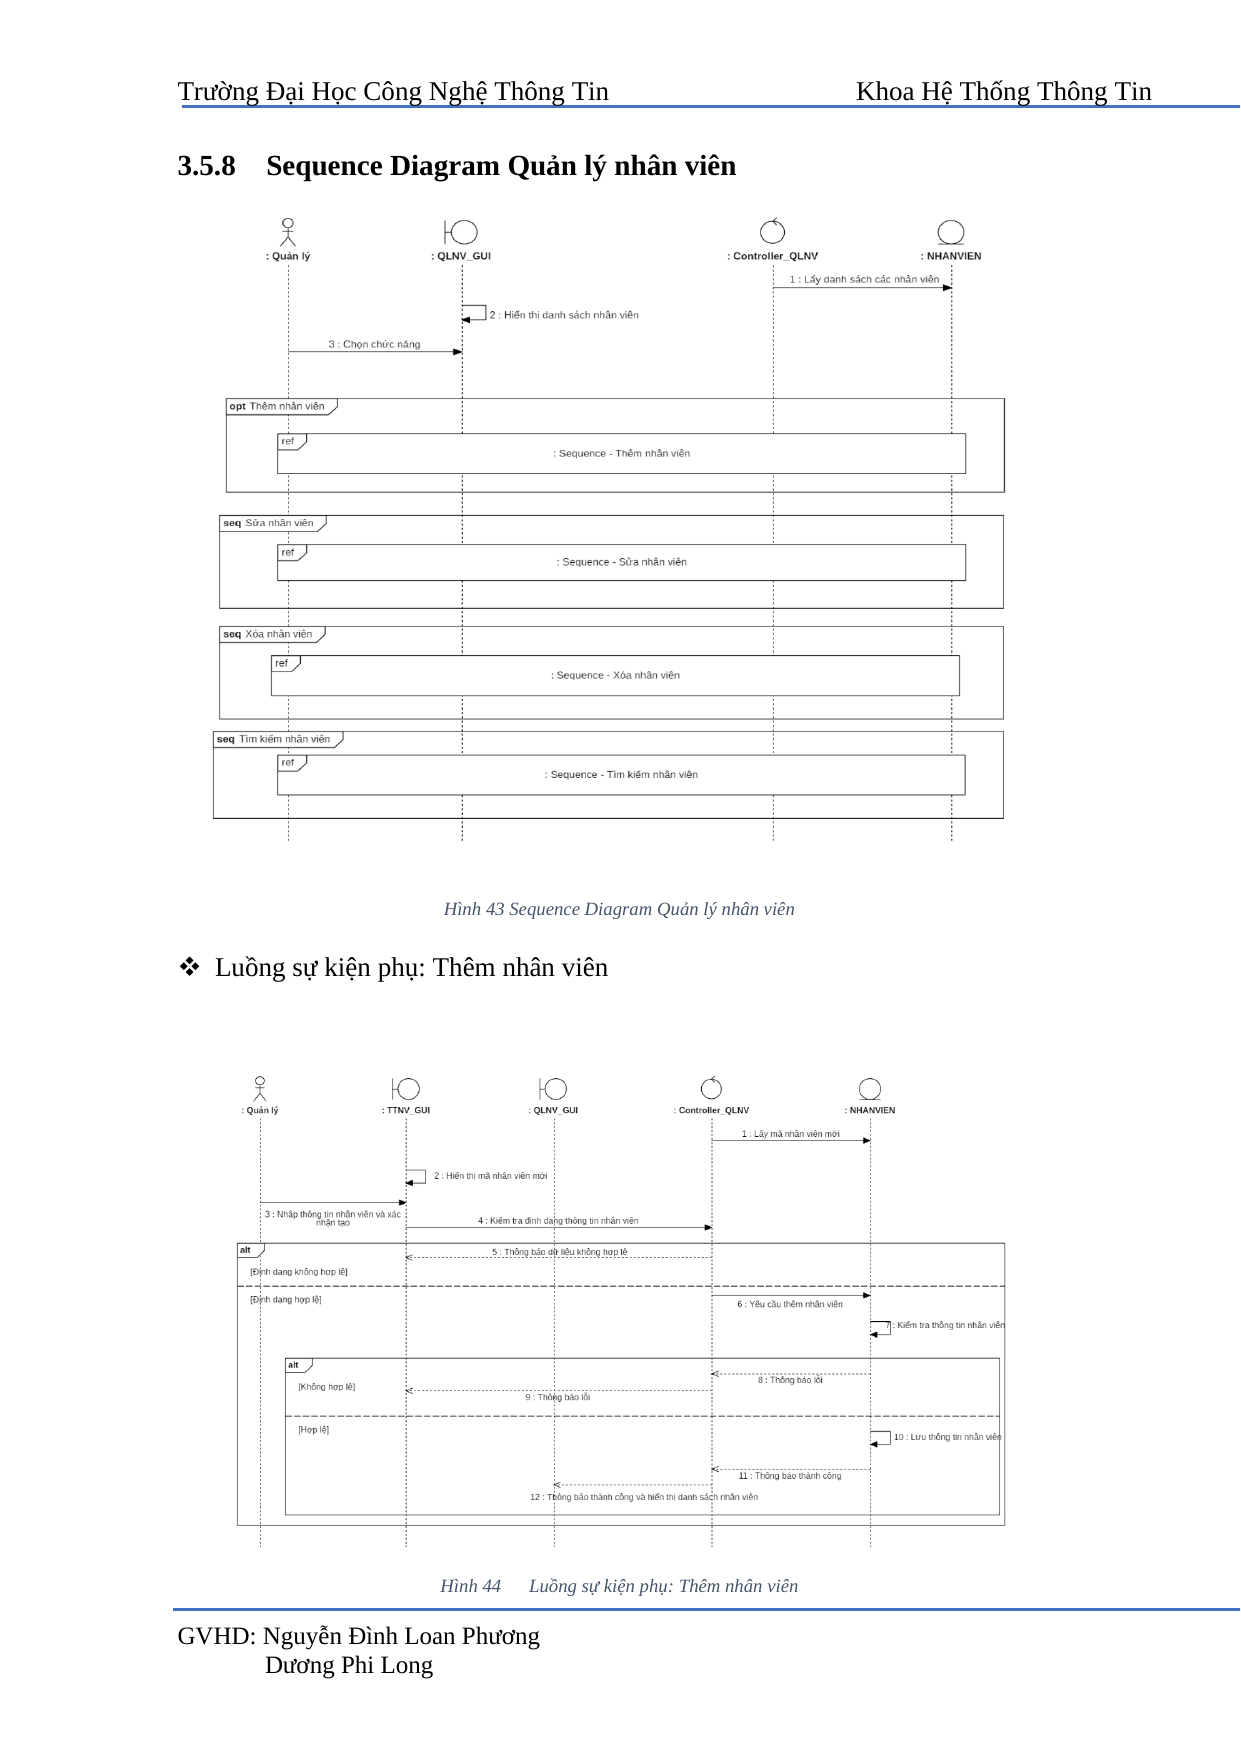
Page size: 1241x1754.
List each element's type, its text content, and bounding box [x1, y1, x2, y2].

picture [205, 210, 1035, 871]
list Luồng sự kiện phụ: Thêm nhân viên [177, 951, 1063, 983]
text Hình 43 Sequence Diagram Quản lý nhân viên [177, 898, 1063, 920]
text Hình 44 Luồng sự kiện phụ: Thêm nhân viên [177, 1575, 1063, 1596]
picture [209, 1070, 1031, 1547]
subtitle 3.5.8 Sequence Diagram Quản lý nhân viên [177, 148, 1063, 181]
